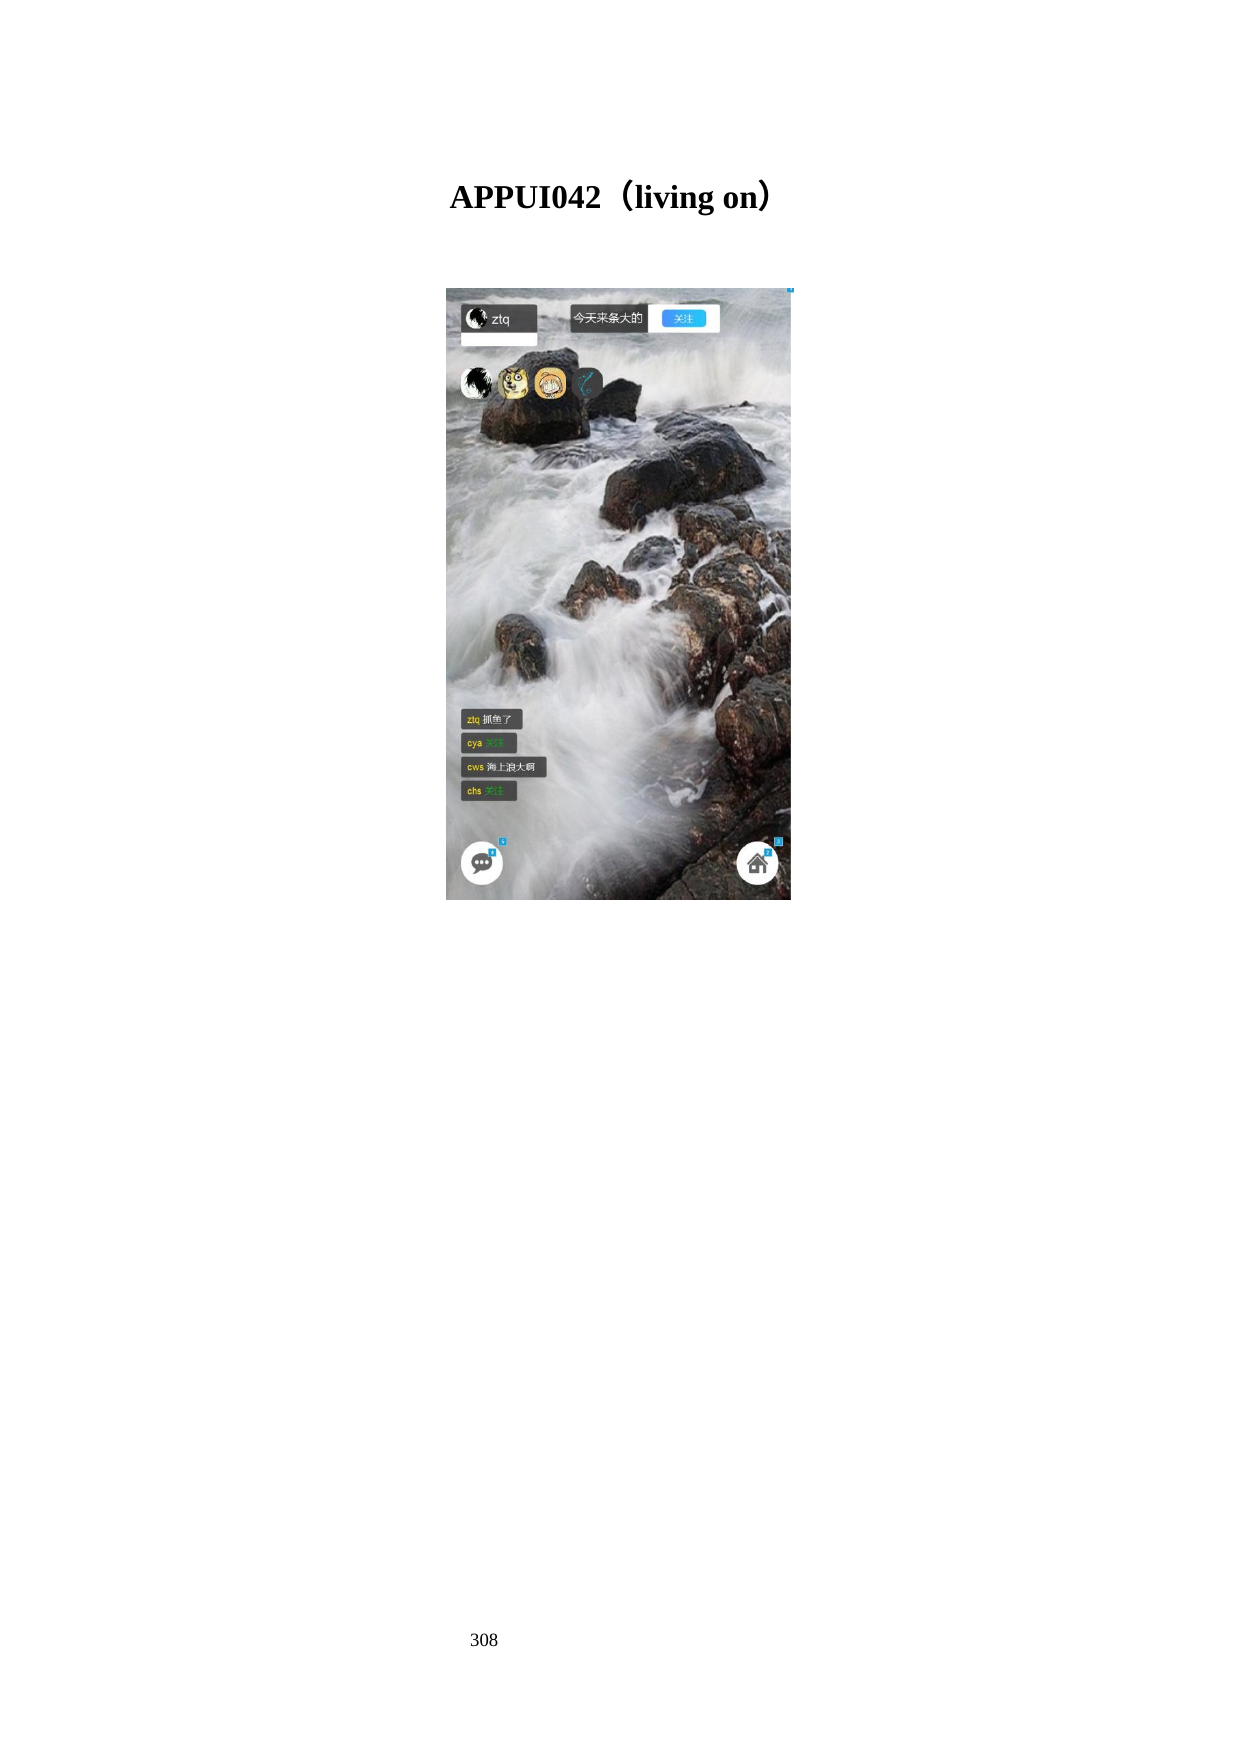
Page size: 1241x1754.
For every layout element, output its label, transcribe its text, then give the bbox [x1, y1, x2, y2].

picture [446, 288, 794, 900]
subtitle APPUI042（living on） [187, 162, 1053, 227]
